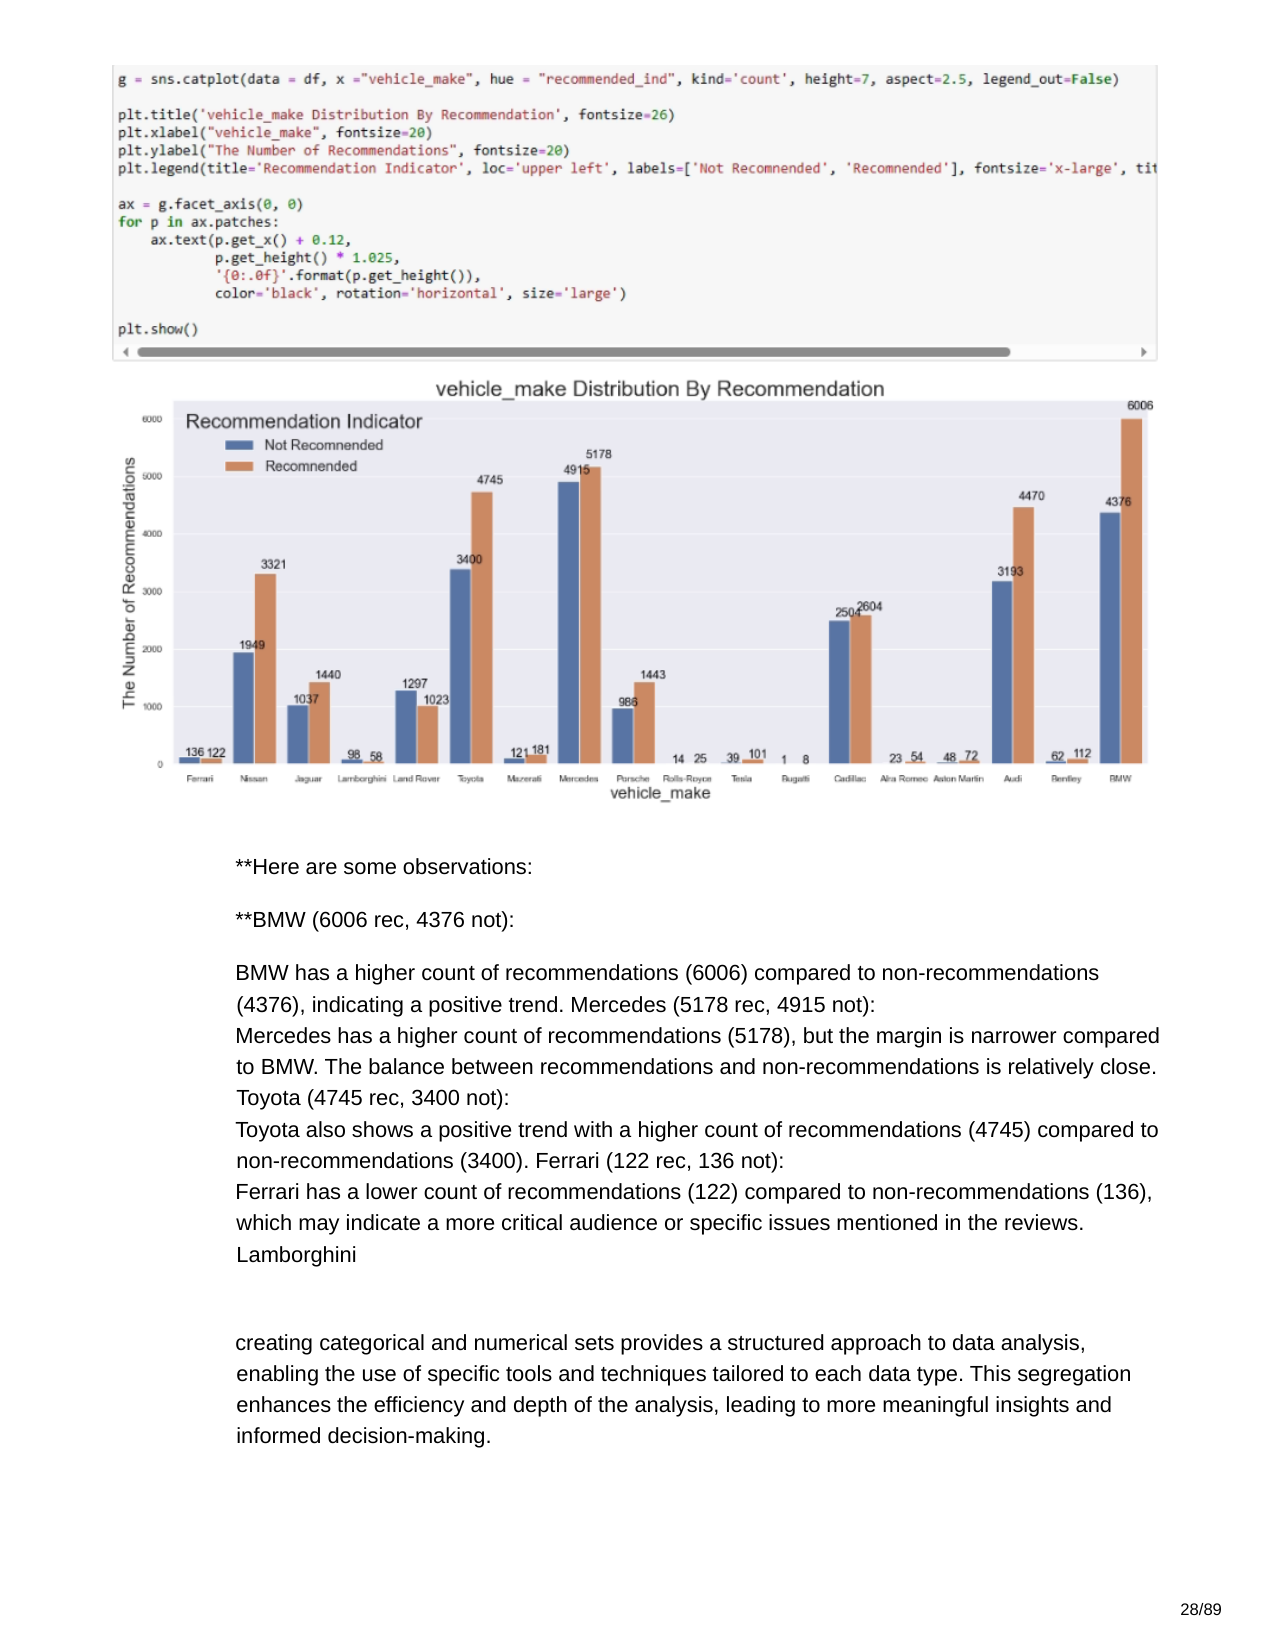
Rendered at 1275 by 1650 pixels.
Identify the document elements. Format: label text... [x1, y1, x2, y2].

text **Here are some observations: [235, 853, 1145, 879]
text BMW has a higher count of recommendations (6006) compared to non-recommendations (4376), indicating a positive trend. Mercedes (5178 rec, 4915 not): [235, 960, 1166, 1017]
text Toyota also shows a positive trend with a higher count of recommendations (4745) compared to non-recommendations (3400). Ferrari (122 rec, 136 not): [235, 1116, 1166, 1173]
text Ferrari has a lower count of recommendations (122) compared to non-recommendations (136), which may indicate a more critical audience or specific issues mentioned in the reviews. Lamborghini [235, 1179, 1166, 1267]
text Mercedes has a higher count of recommendations (5178), but the margin is narrower compared to BMW. The balance between recommendations and non-recommendations is relatively close. Toyota (4745 rec, 3400 not): [235, 1023, 1166, 1110]
picture [111, 370, 1166, 805]
text **BMW (6006 rec, 4376 not): [235, 907, 1145, 932]
text creating categorical and numerical sets provides a structured approach to data analysis, enabling the use of specific tools and techniques tailored to each data type. This segregation enhances the efficiency and depth of the analysis, leading to more meaningful insights and informed decision-making. [235, 1329, 1166, 1448]
picture [110, 65, 1165, 364]
